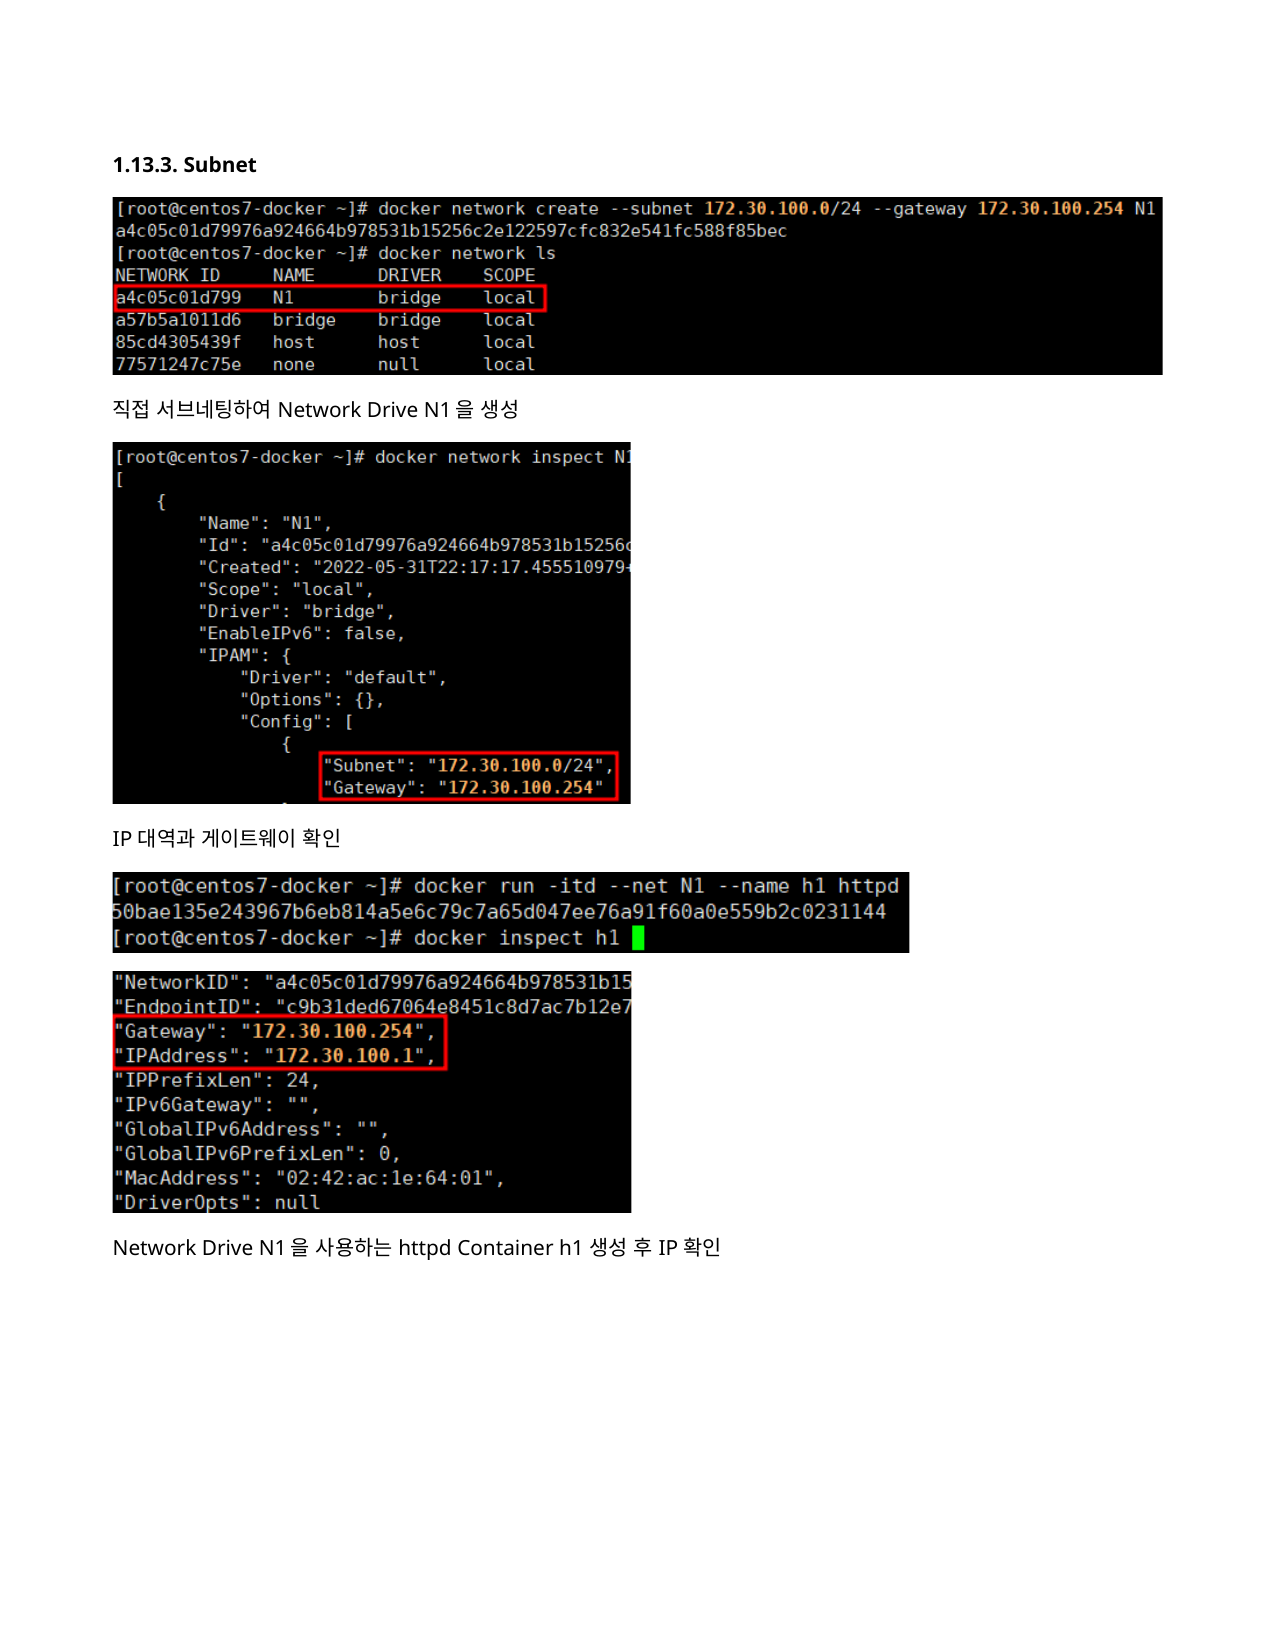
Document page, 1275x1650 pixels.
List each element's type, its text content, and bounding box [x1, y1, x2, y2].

text Network Drive N1을 사용하는 httpd Container h1 생성 후 IP 확인 [112, 1231, 1162, 1262]
picture [112, 442, 631, 804]
picture [112, 197, 1163, 375]
picture [112, 971, 632, 1213]
subtitle 1.13.3. Subnet [112, 150, 1162, 178]
picture [112, 872, 910, 953]
text IP 대역과 게이트웨이 확인 [112, 823, 1162, 853]
text 직접 서브네팅하여 Network Drive N1을 생성 [112, 393, 1162, 424]
